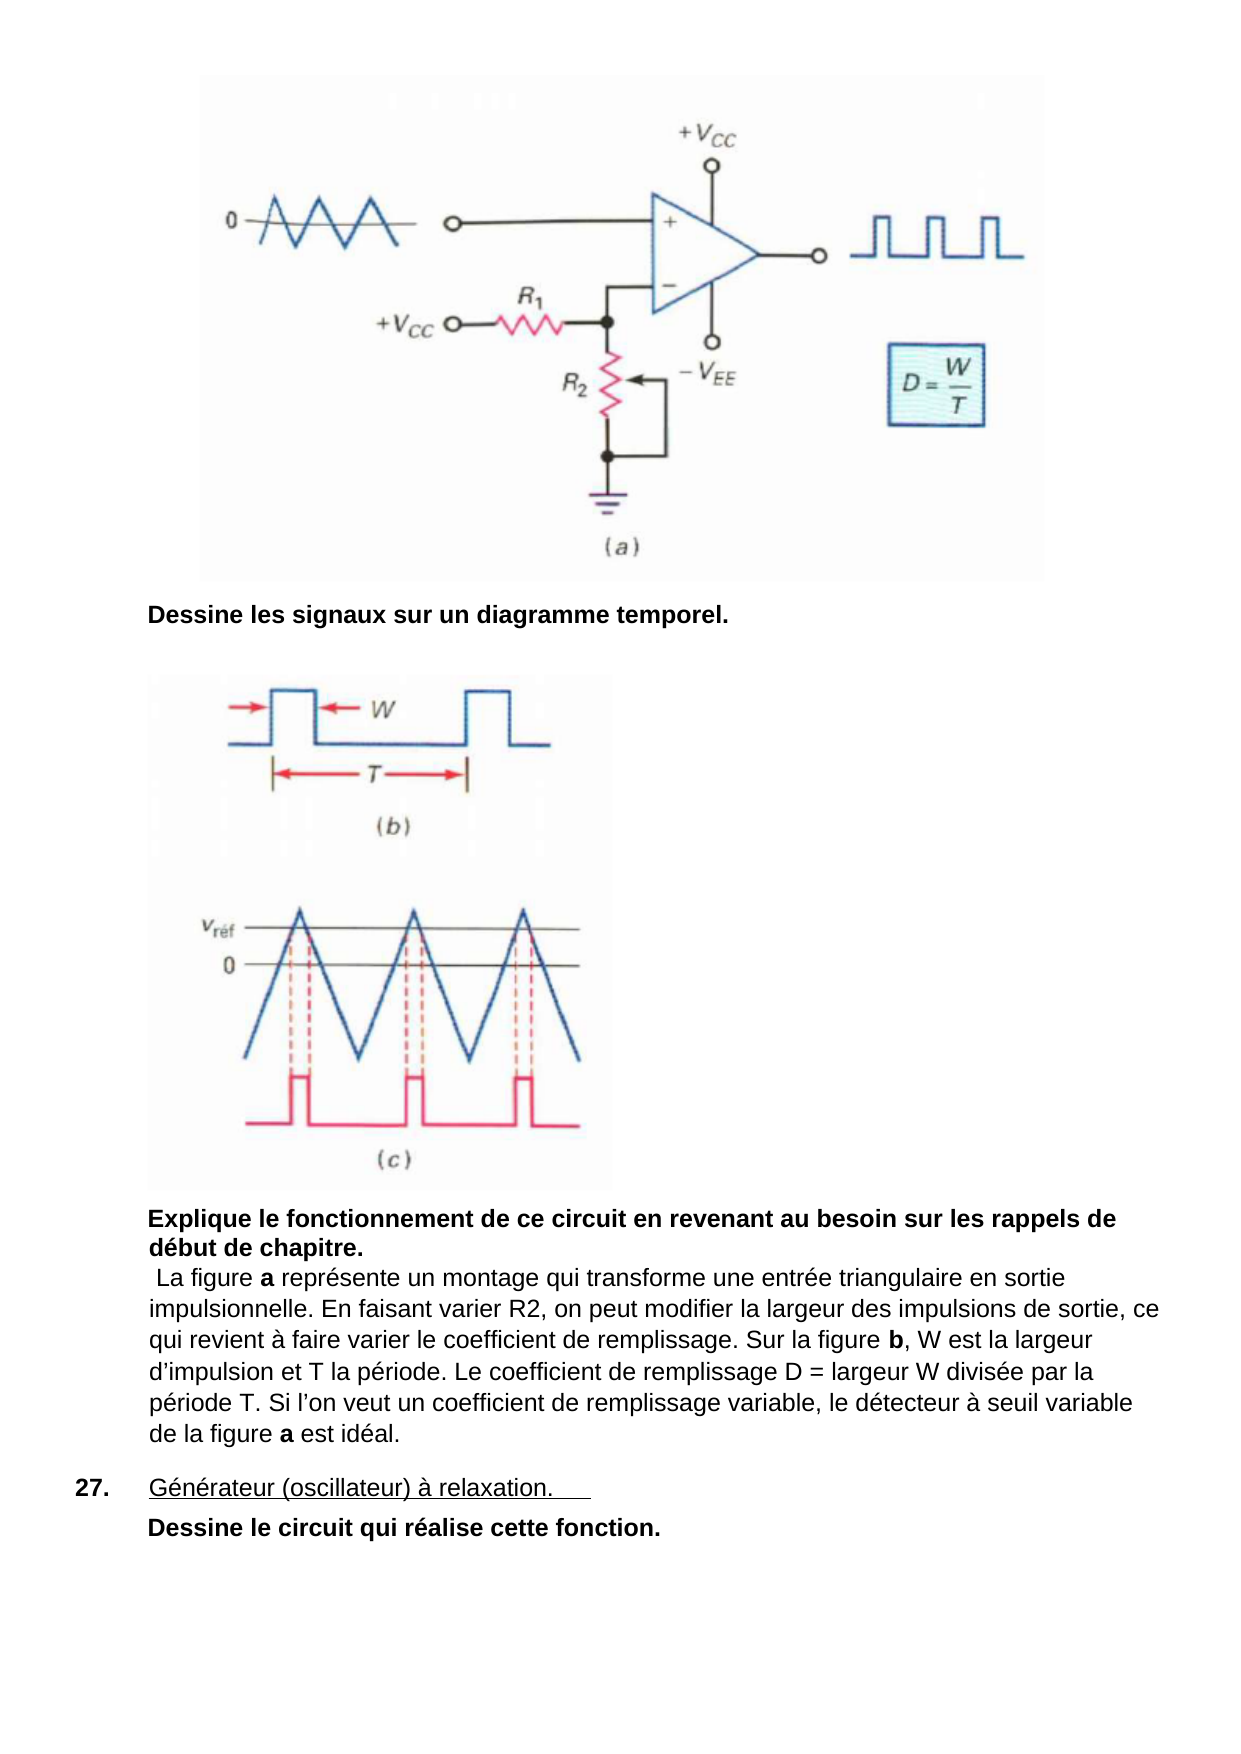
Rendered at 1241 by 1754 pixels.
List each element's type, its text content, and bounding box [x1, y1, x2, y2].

text Dessine les signaux sur un diagramme temporel. [147, 600, 1165, 629]
picture [147, 630, 742, 1203]
picture [147, 75, 1045, 599]
list Générateur (oscillateur) à relaxation. [75, 1473, 1165, 1501]
text Dessine le circuit qui réalise cette fonction. [147, 1513, 1165, 1542]
text La figure a représente un montage qui transforme une entrée triangulaire en sortie impulsionnelle. En faisant varier R2, on peut modifier la largeur des impulsions de sortie, ce qui revient à faire varier le coefficient de remplissage. Sur la figure b, W est la largeur d’impulsion et T la période. Le coefficient de remplissage D = largeur W divisée par la période T. Si l’on veut un coefficient de remplissage variable, le détecteur à seuil variable de la figure a est idéal. [149, 1263, 1165, 1447]
text Explique le fonctionnement de ce circuit en revenant au besoin sur les rappels de début de chapitre. [147, 1204, 1165, 1262]
